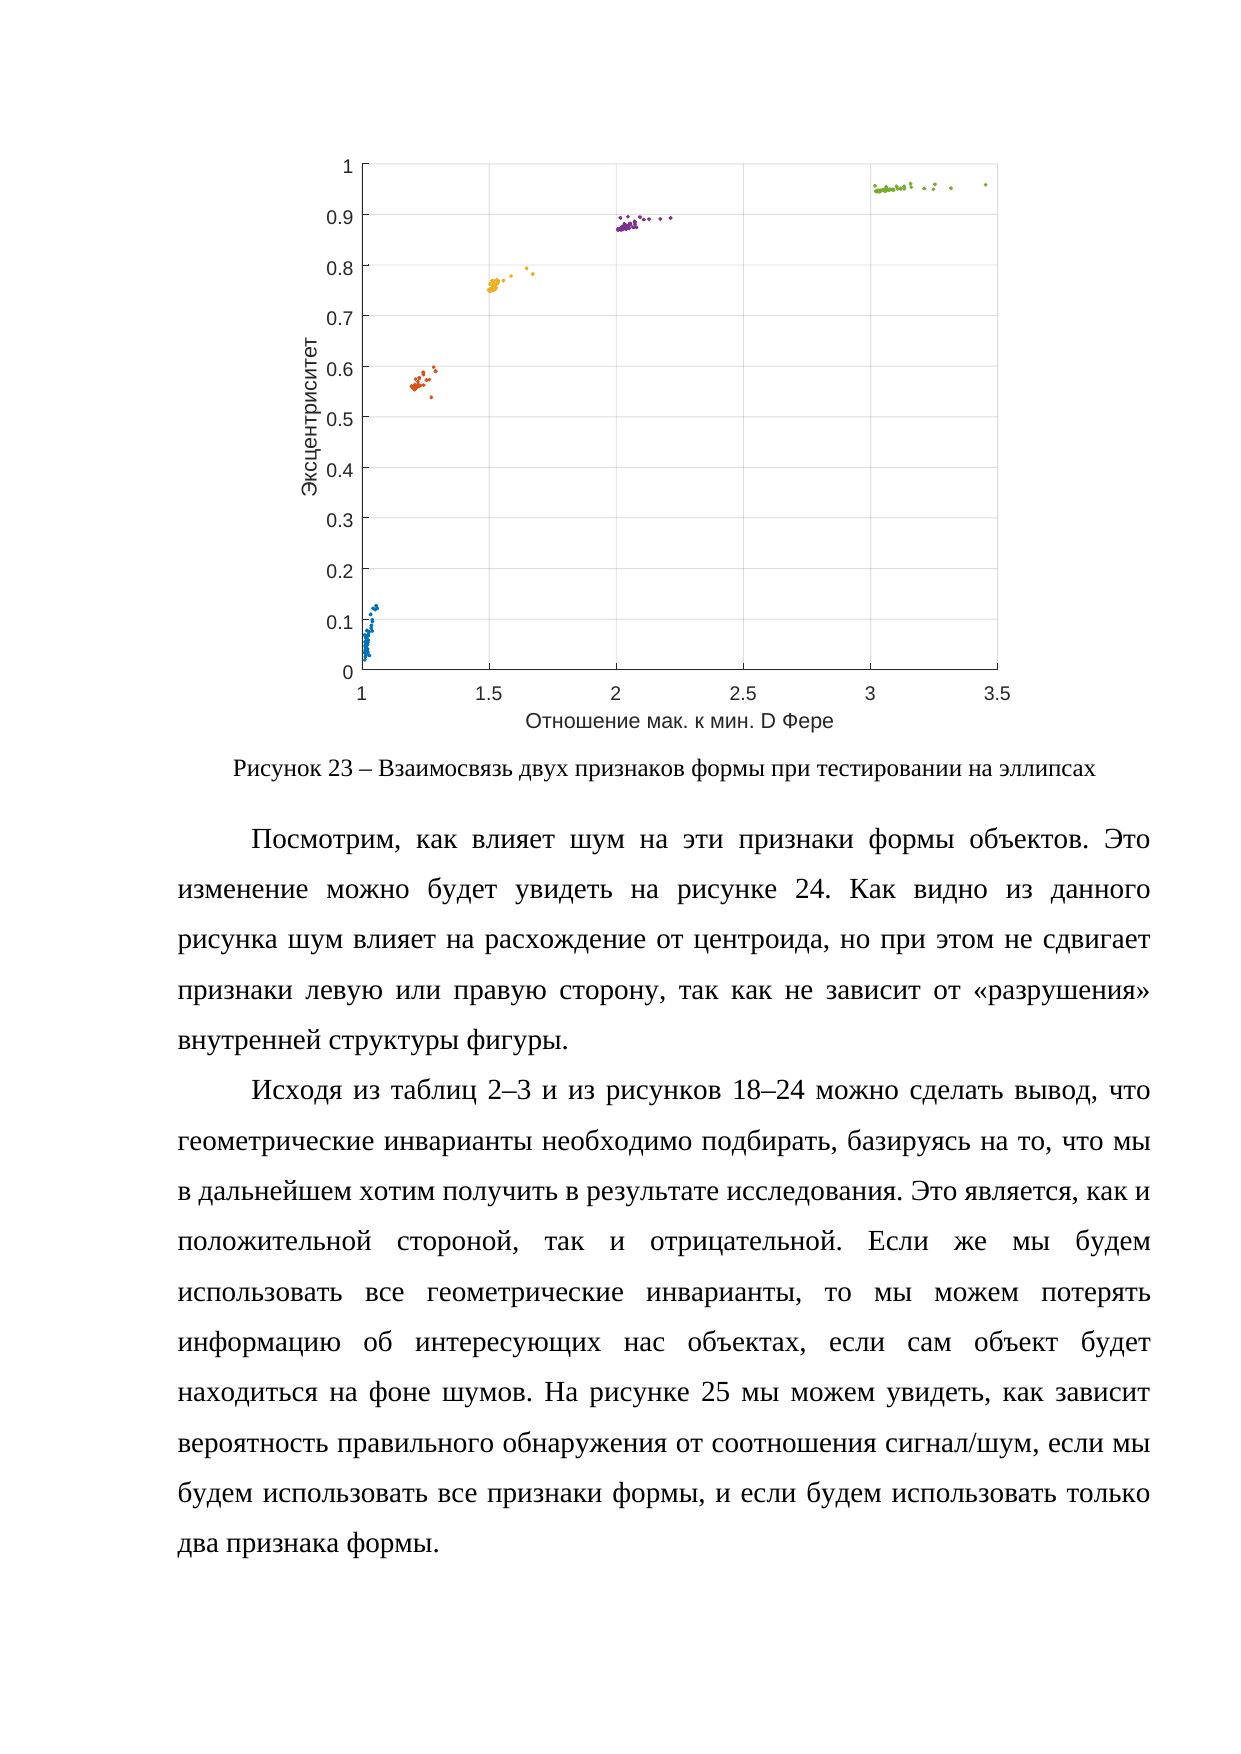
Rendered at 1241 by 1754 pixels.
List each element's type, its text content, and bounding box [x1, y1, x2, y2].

text Рисунок 23 – Взаимосвязь двух признаков формы при тестировании на эллипсах [177, 753, 1152, 782]
text Исходя из таблиц 2–3 и из рисунков 18–24 можно сделать вывод, что геометрические инварианты необходимо подбирать, базируясь на то, что мы в дальнейшем хотим получить в результате исследования. Это является, как и положительной стороной, так и отрицательной. Если же мы будем использовать все геометрические инварианты, то мы можем потерять информацию об интересующих нас объектах, если сам объект будет находиться на фоне шумов. На рисунке 25 мы можем увидеть, как зависит вероятность правильного обнаружения от соотношения сигнал/шум, если мы будем использовать все признаки формы, и если будем использовать только два признака формы. [177, 1072, 1152, 1559]
text Посмотрим, как влияет шум на эти признаки формы объектов. Это изменение можно будет увидеть на рисунке 24. Как видно из данного рисунка шум влияет на расхождение от центроида, но при этом не сдвигает признаки левую или правую сторону, так как не зависит от «разрушения» внутренней структуры фигуры. [177, 821, 1152, 1056]
